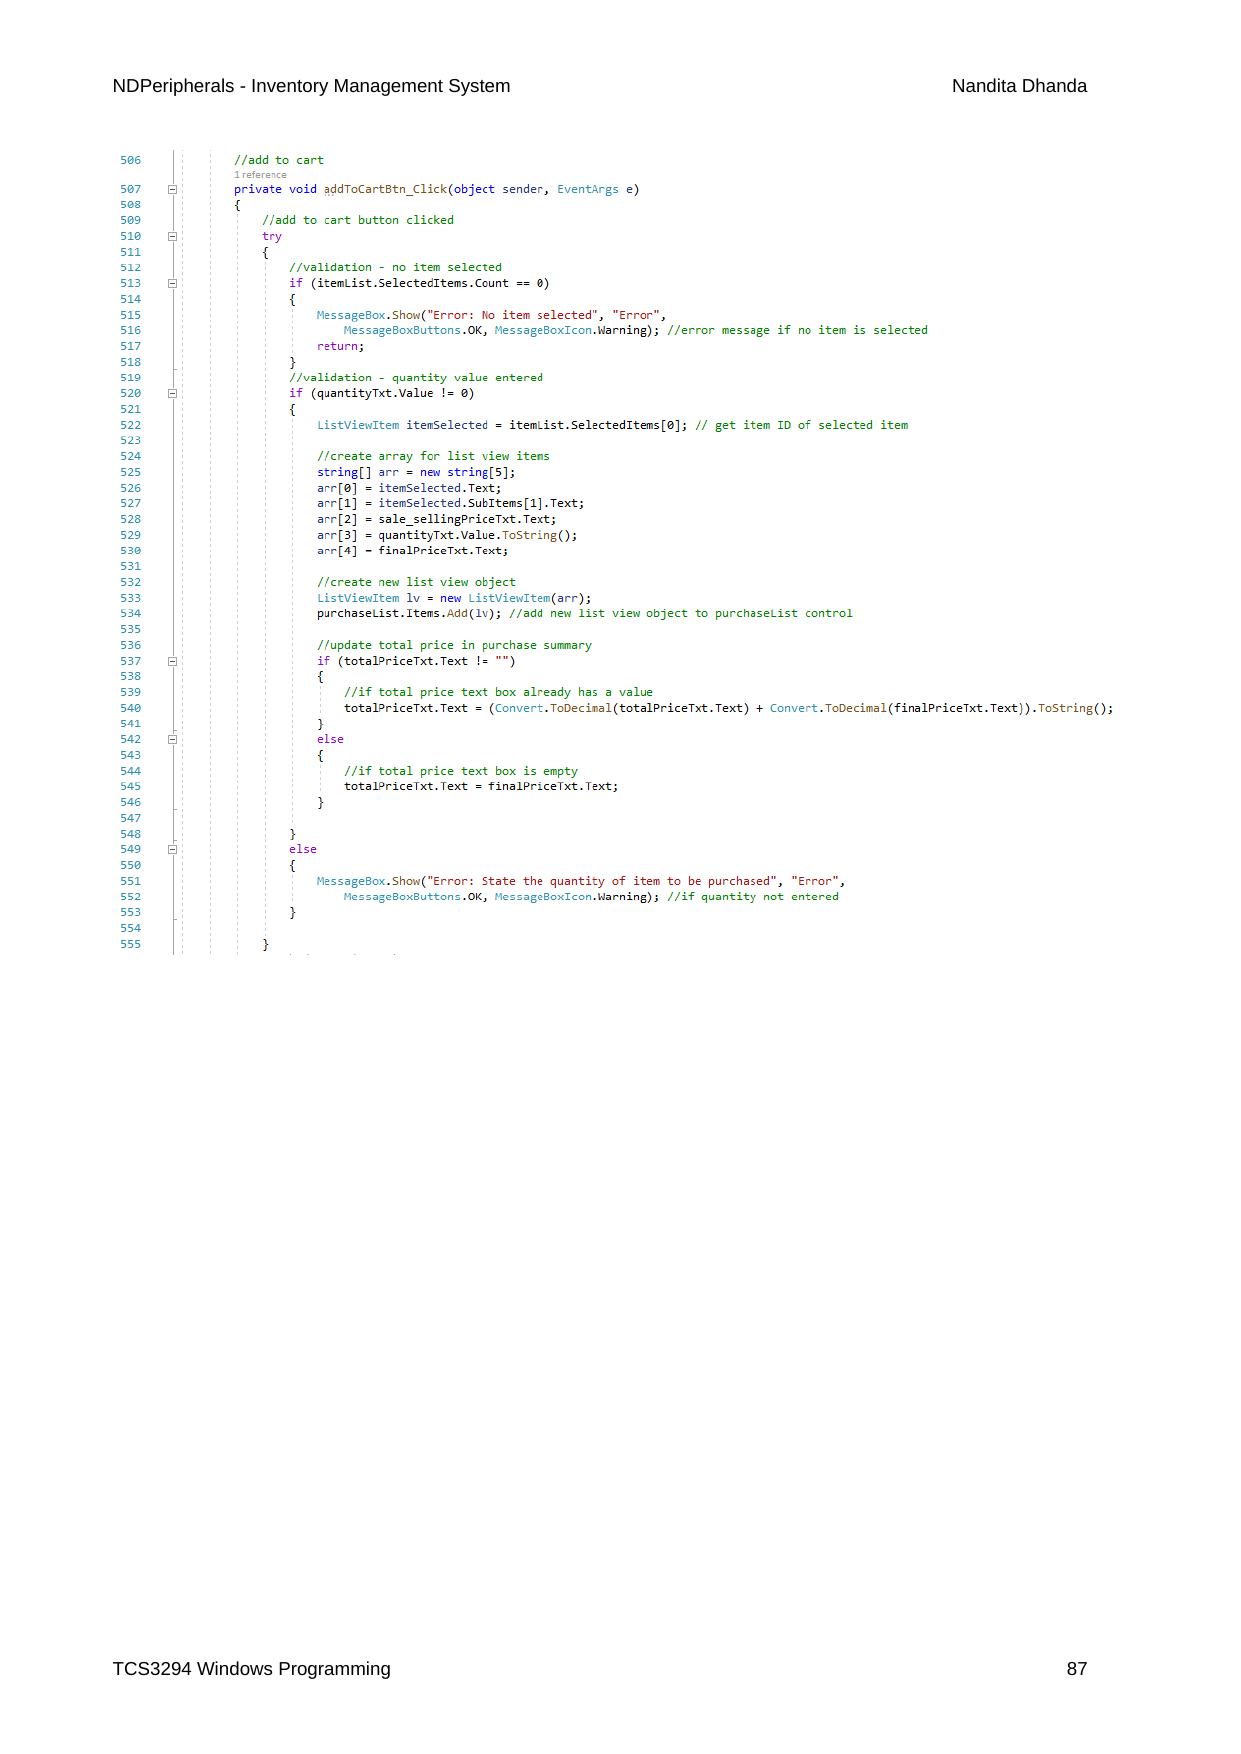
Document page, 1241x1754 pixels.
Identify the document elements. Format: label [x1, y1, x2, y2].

picture [112, 150, 1128, 955]
